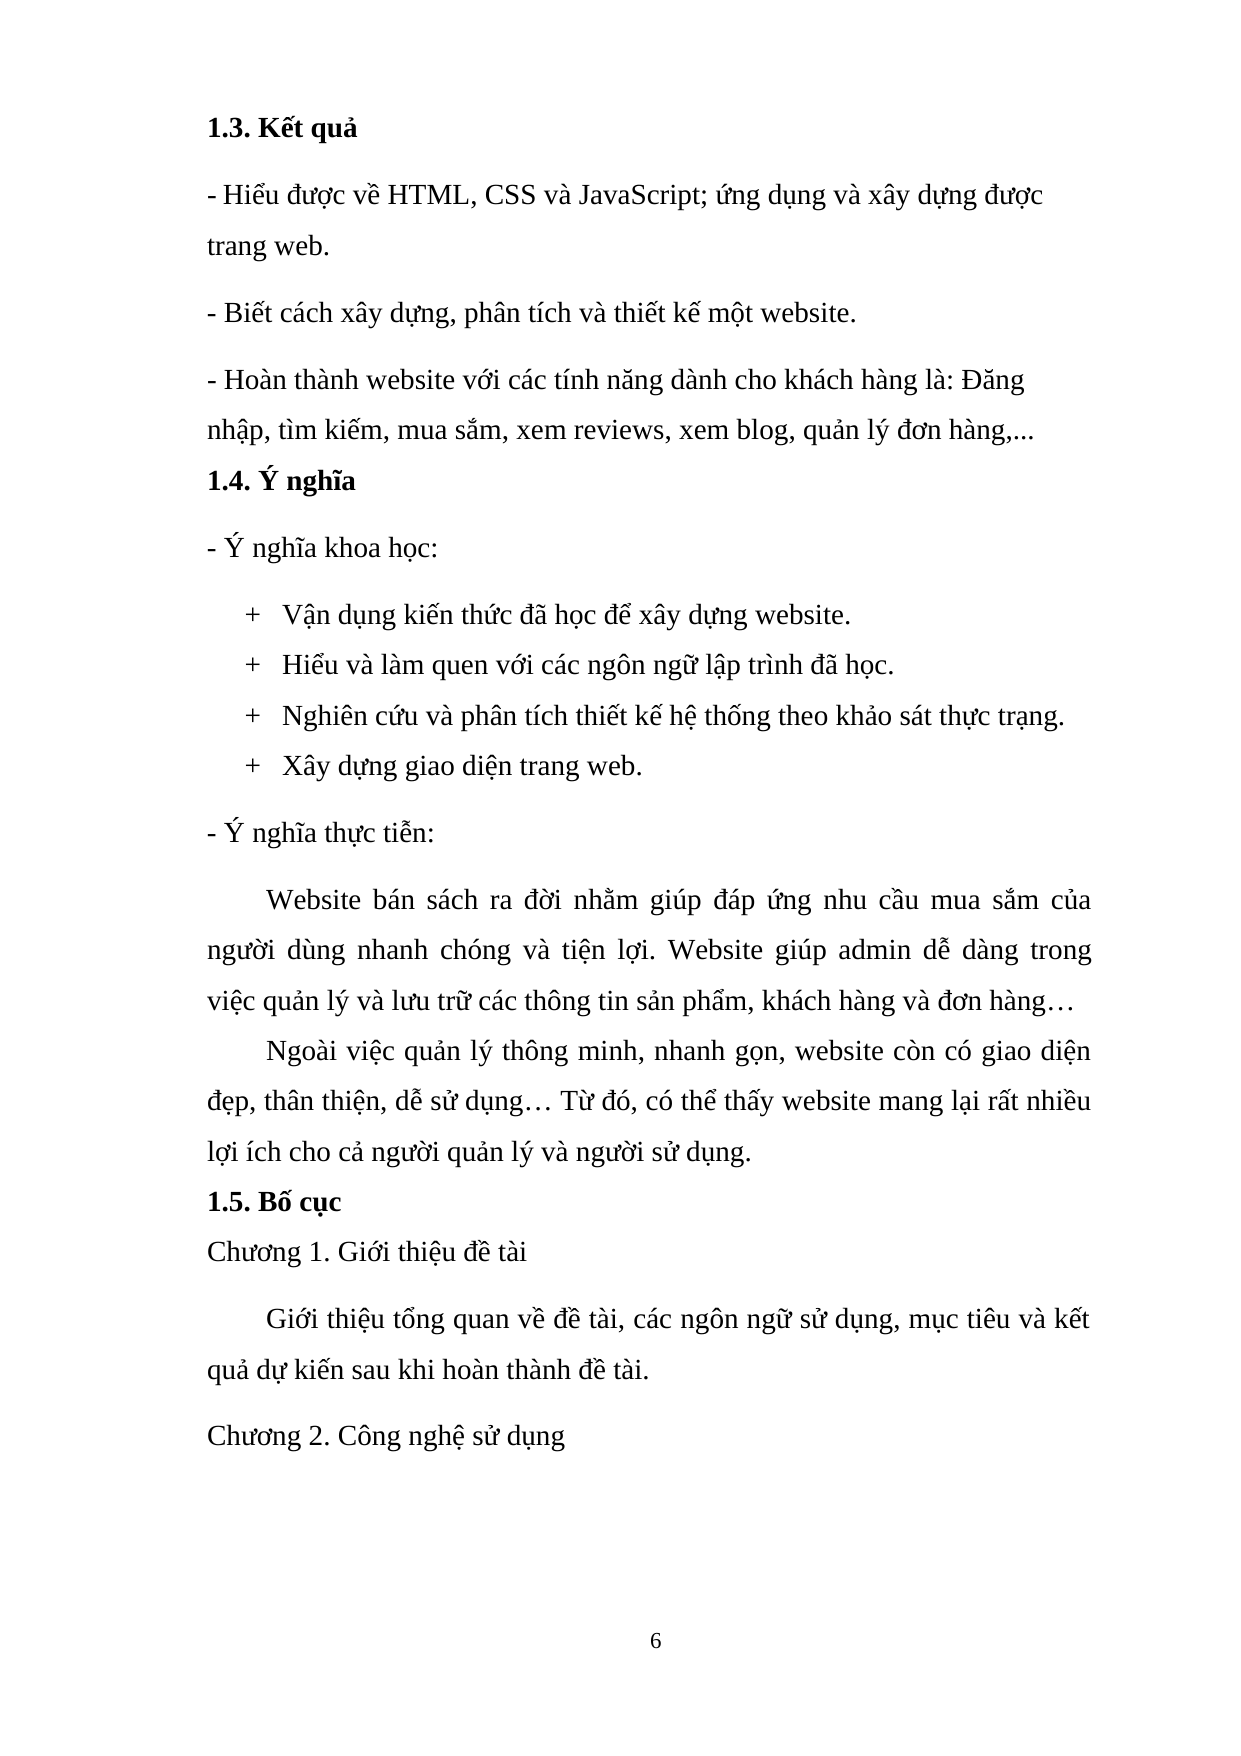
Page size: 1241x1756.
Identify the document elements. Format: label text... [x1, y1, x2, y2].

text + Nghiên cứu và phân tích thiết kế hệ thống theo khảo sát thực trạng. [244, 698, 1136, 731]
text Chương 2. Công nghệ sử dụng [207, 1418, 1136, 1452]
list Ý nghĩa khoa học: [207, 530, 1136, 563]
text + Xây dựng giao diện trang web. [244, 748, 1136, 781]
text + Hiểu và làm quen với các ngôn ngữ lập trình đã học. [244, 647, 1136, 681]
subtitle 1.4. Ý nghĩa [207, 463, 1136, 497]
subtitle 1.5. Bố cục [207, 1184, 1136, 1217]
list Ý nghĩa thực tiễn: [207, 815, 1136, 848]
subtitle 1.3. Kết quả [207, 110, 1136, 144]
list Hoàn thành website với các tính năng dành cho khách hàng là: Đăng nhập, tìm kiếm, mua sắm, xem reviews, xem blog, quản lý đơn hàng,... [207, 362, 1092, 446]
text Ngoài việc quản lý thông minh, nhanh gọn, website còn có giao diện đẹp, thân thiện, dễ sử dụng… Từ đó, có thể thấy website mang lại rất nhiều lợi ích cho cả người quản lý và người sử dụng. [207, 1033, 1092, 1167]
text + Vận dụng kiến thức đã học để xây dựng website. [244, 597, 1136, 630]
text Chương 1. Giới thiệu đề tài [207, 1234, 1136, 1268]
list Biết cách xây dựng, phân tích và thiết kế một website. [207, 295, 1136, 328]
text Giới thiệu tổng quan về đề tài, các ngôn ngữ sử dụng, mục tiêu và kết quả dự kiến sau khi hoàn thành đề tài. [207, 1301, 1092, 1386]
text Website bán sách ra đời nhằm giúp đáp ứng nhu cầu mua sắm của người dùng nhanh chóng và tiện lợi. Website giúp admin dễ dàng trong việc quản lý và lưu trữ các thông tin sản phẩm, khách hàng và đơn hàng… [207, 882, 1093, 1016]
list Hiểu được về HTML, CSS và JavaScript; ứng dụng và xây dựng được trang web. [207, 177, 1093, 262]
